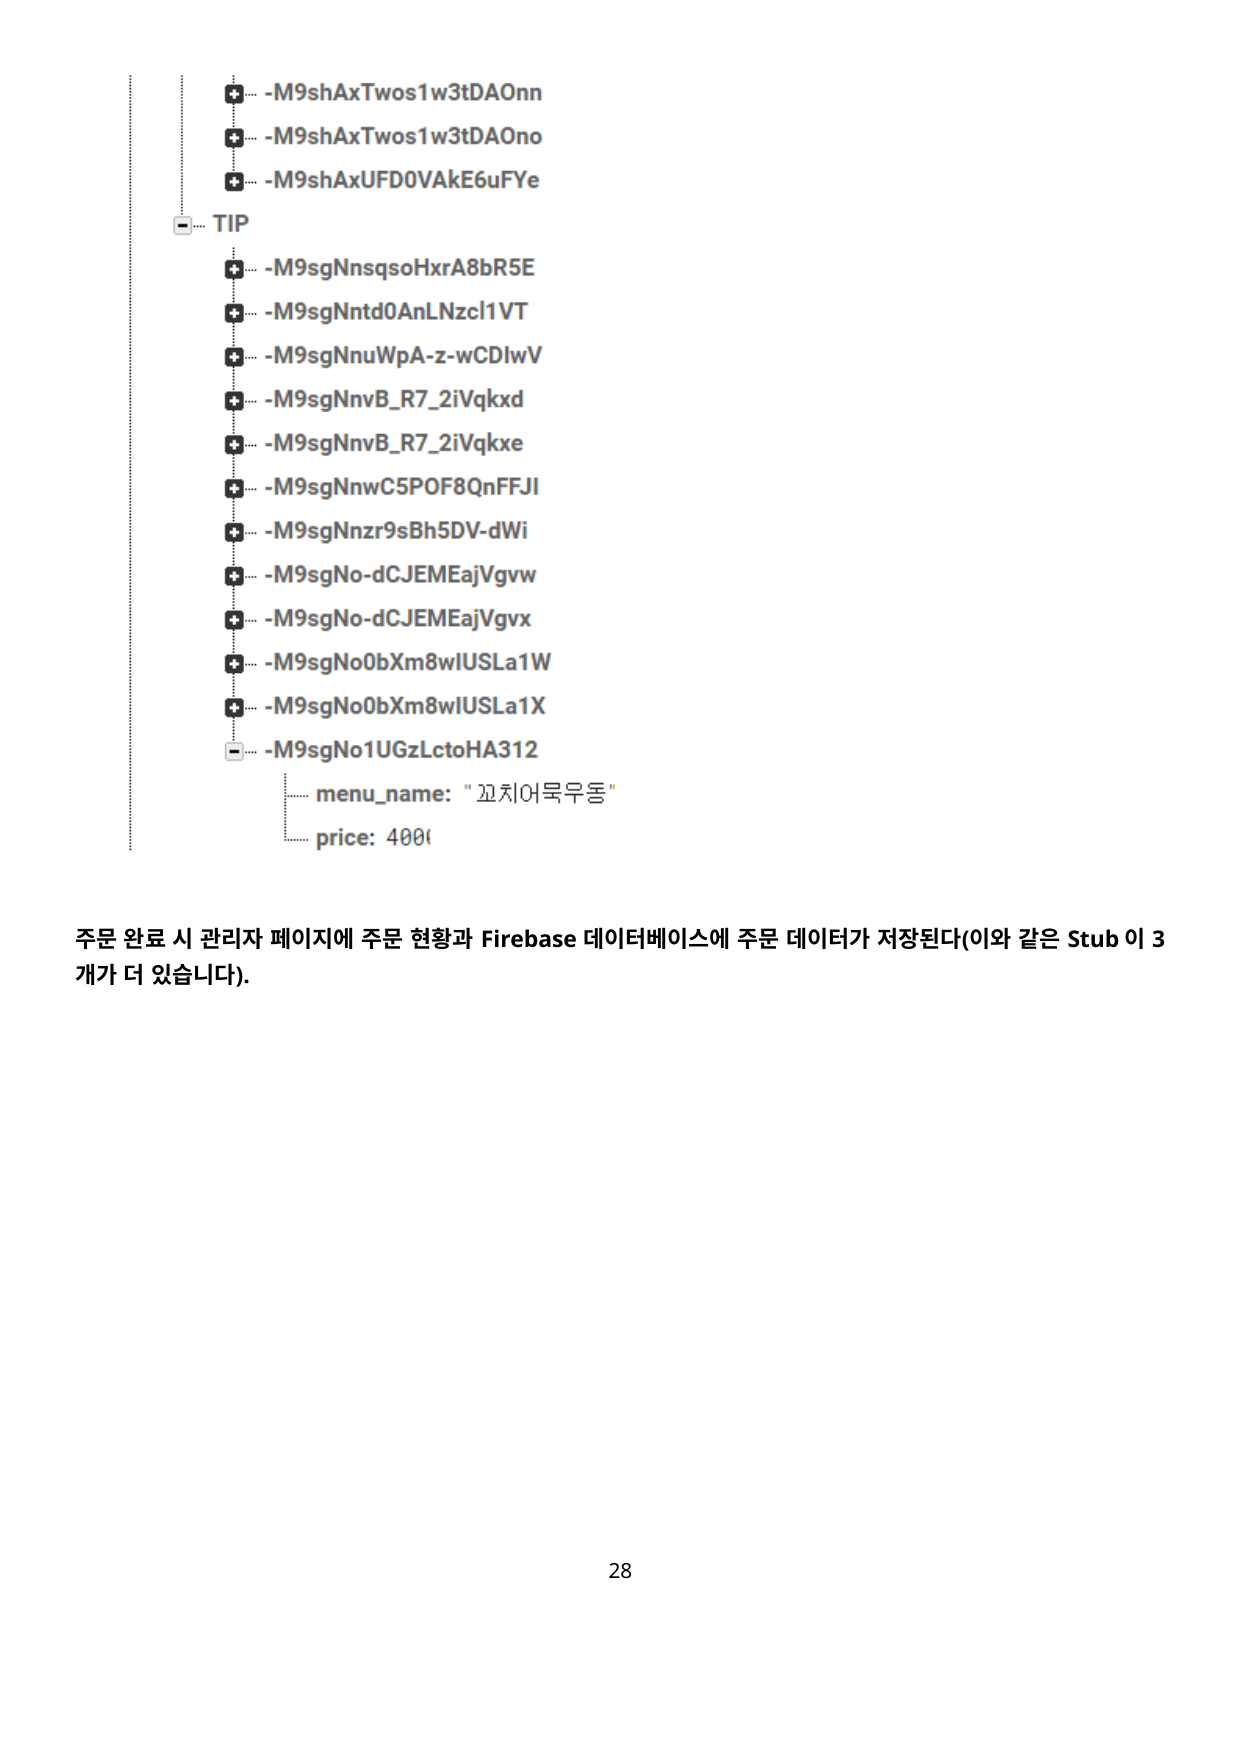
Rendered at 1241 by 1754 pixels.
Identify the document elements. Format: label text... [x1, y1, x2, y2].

text 주문 완료 시 관리자 페이지에 주문 현황과 Firebase 데이터베이스에 주문 데이터가 저장된다(이와 같은 Stub이 3개가 더 있습니다). [75, 921, 1165, 990]
picture [75, 75, 675, 852]
